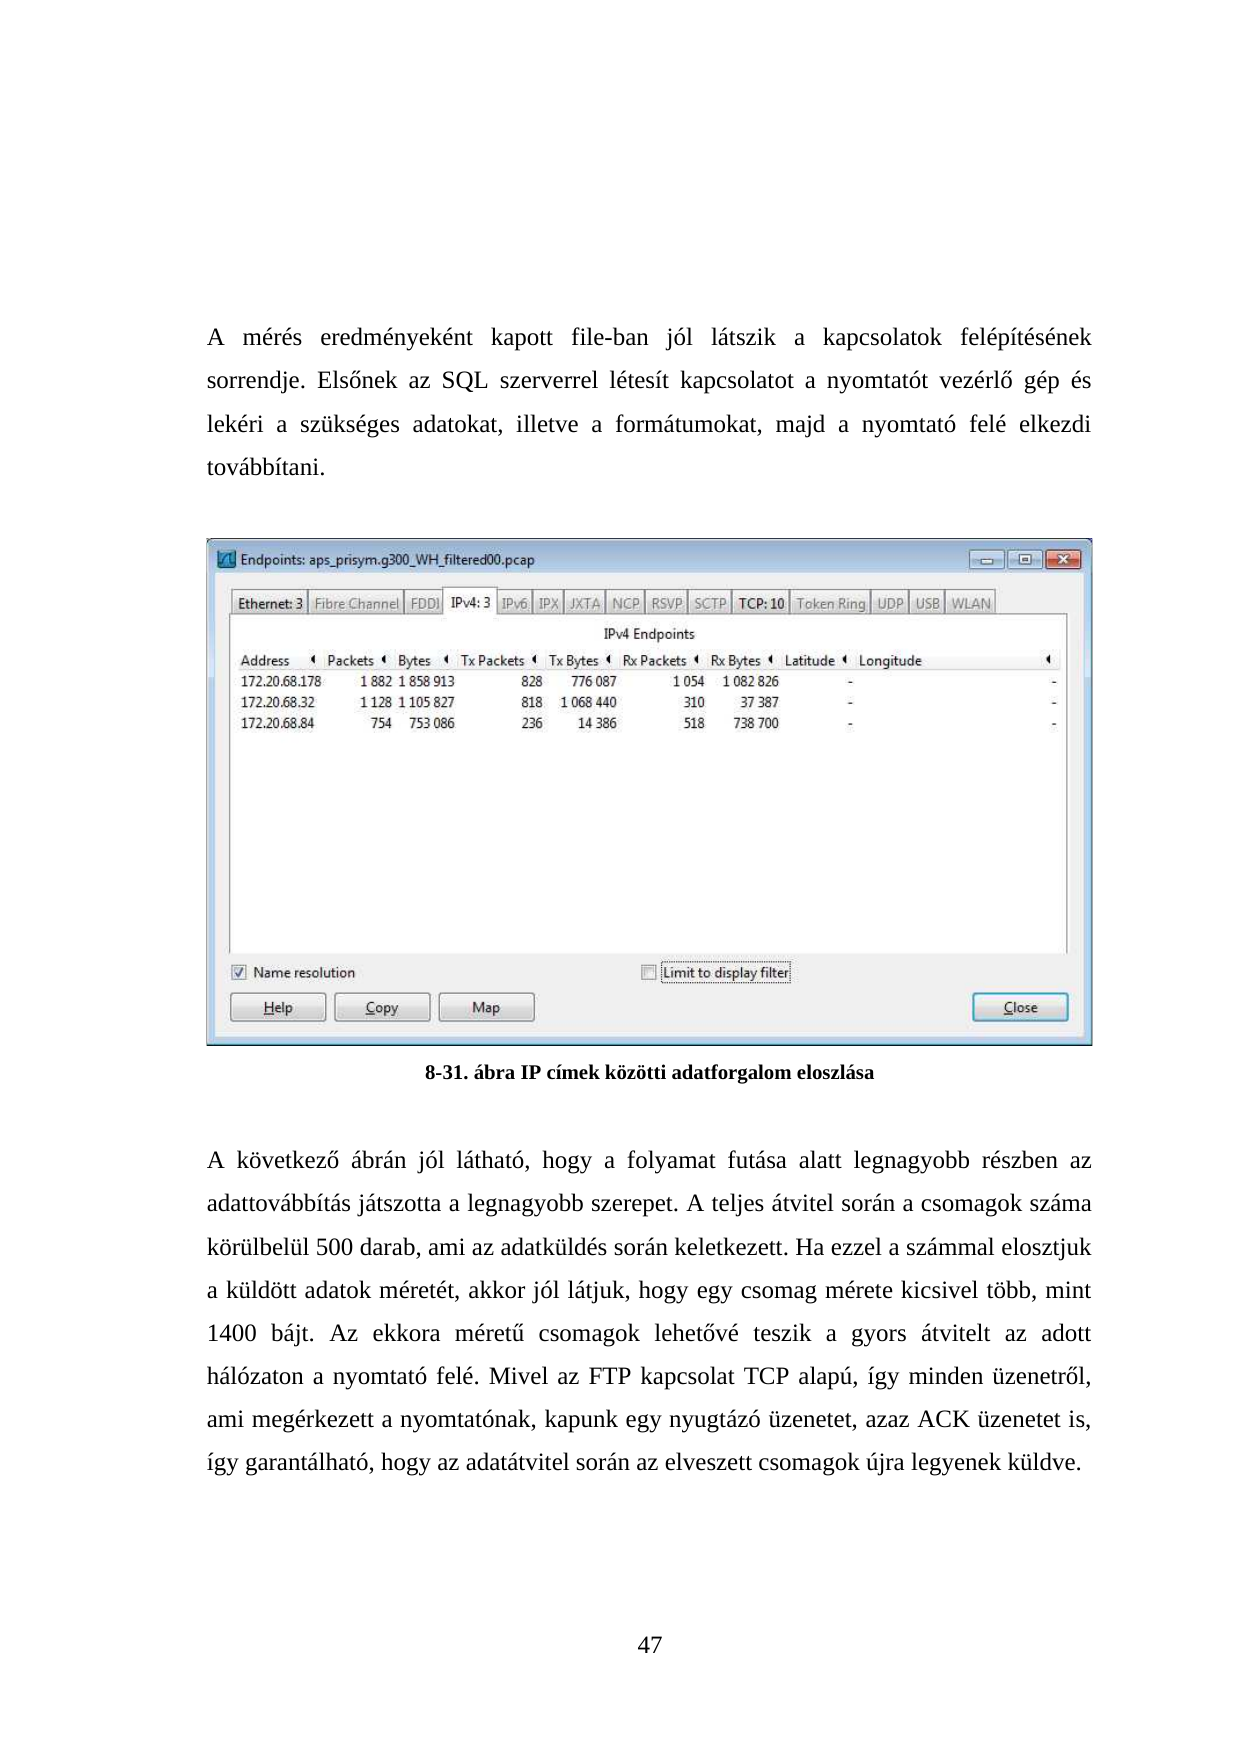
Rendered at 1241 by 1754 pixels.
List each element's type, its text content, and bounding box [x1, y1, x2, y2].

text A következő ábrán jól látható, hogy a folyamat futása alatt legnagyobb részben az adattovábbítás játszotta a legnagyobb szerepet. A teljes átvitel során a csomagok száma körülbelül 500 darab, ami az adatküldés során keletkezett. Ha ezzel a számmal elosztjuk a küldött adatok méretét, akkor jól látjuk, hogy egy csomag mérete kicsivel több, mint 1400 bájt. Az ekkora méretű csomagok lehetővé teszik a gyors átvitelt az adott hálózaton a nyomtató felé. Mivel az FTP kapcsolat TCP alapú, így minden üzenetről, ami megérkezett a nyomtatónak, kapunk egy nyugtázó üzenetet, azaz ACK üzenetet is, így garantálható, hogy az adatátvitel során az elveszett csomagok újra legyenek küldve. [207, 1145, 1093, 1476]
picture [206, 538, 1093, 1046]
text A mérés eredményeként kapott file-ban jól látszik a kapcsolatok felépítésének sorrendje. Elsőnek az SQL szerverrel létesít kapcsolatot a nyomtatót vezérlő gép és lekéri a szükséges adatokat, illetve a formátumokat, majd a nyomtató felé elkezdi továbbítani. [207, 322, 1093, 481]
